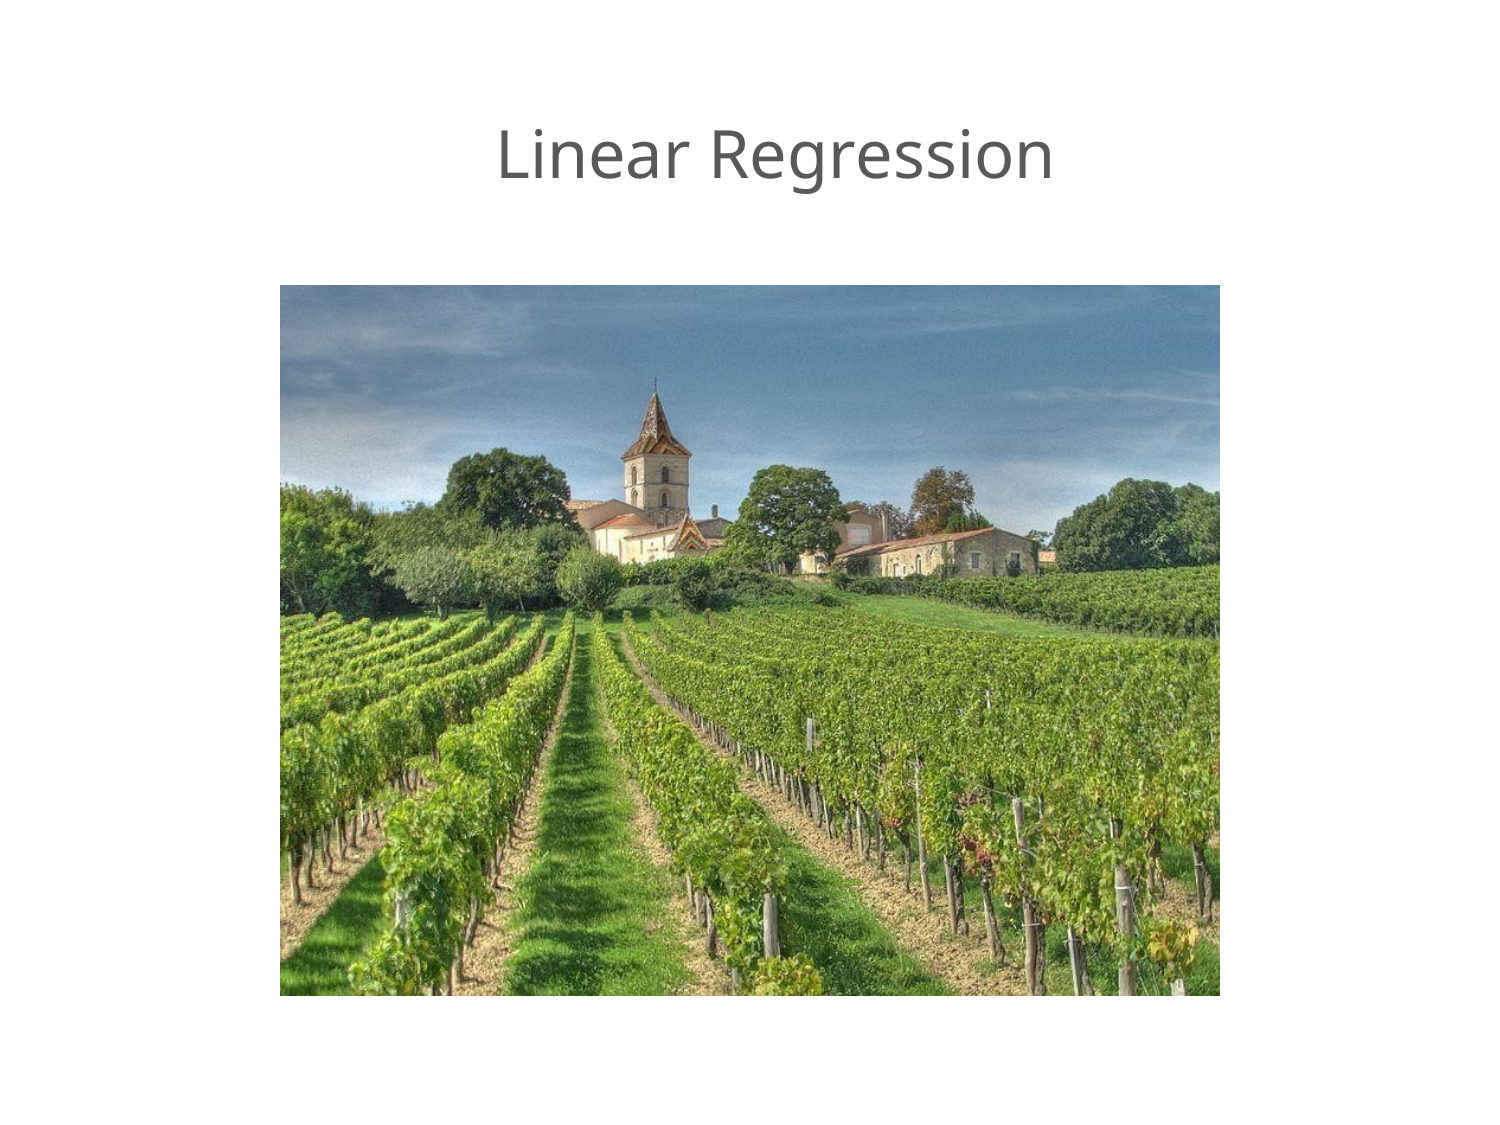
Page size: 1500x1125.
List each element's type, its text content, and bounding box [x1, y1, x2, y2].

picture [280, 285, 1220, 996]
text Linear Regression [100, 107, 1450, 198]
